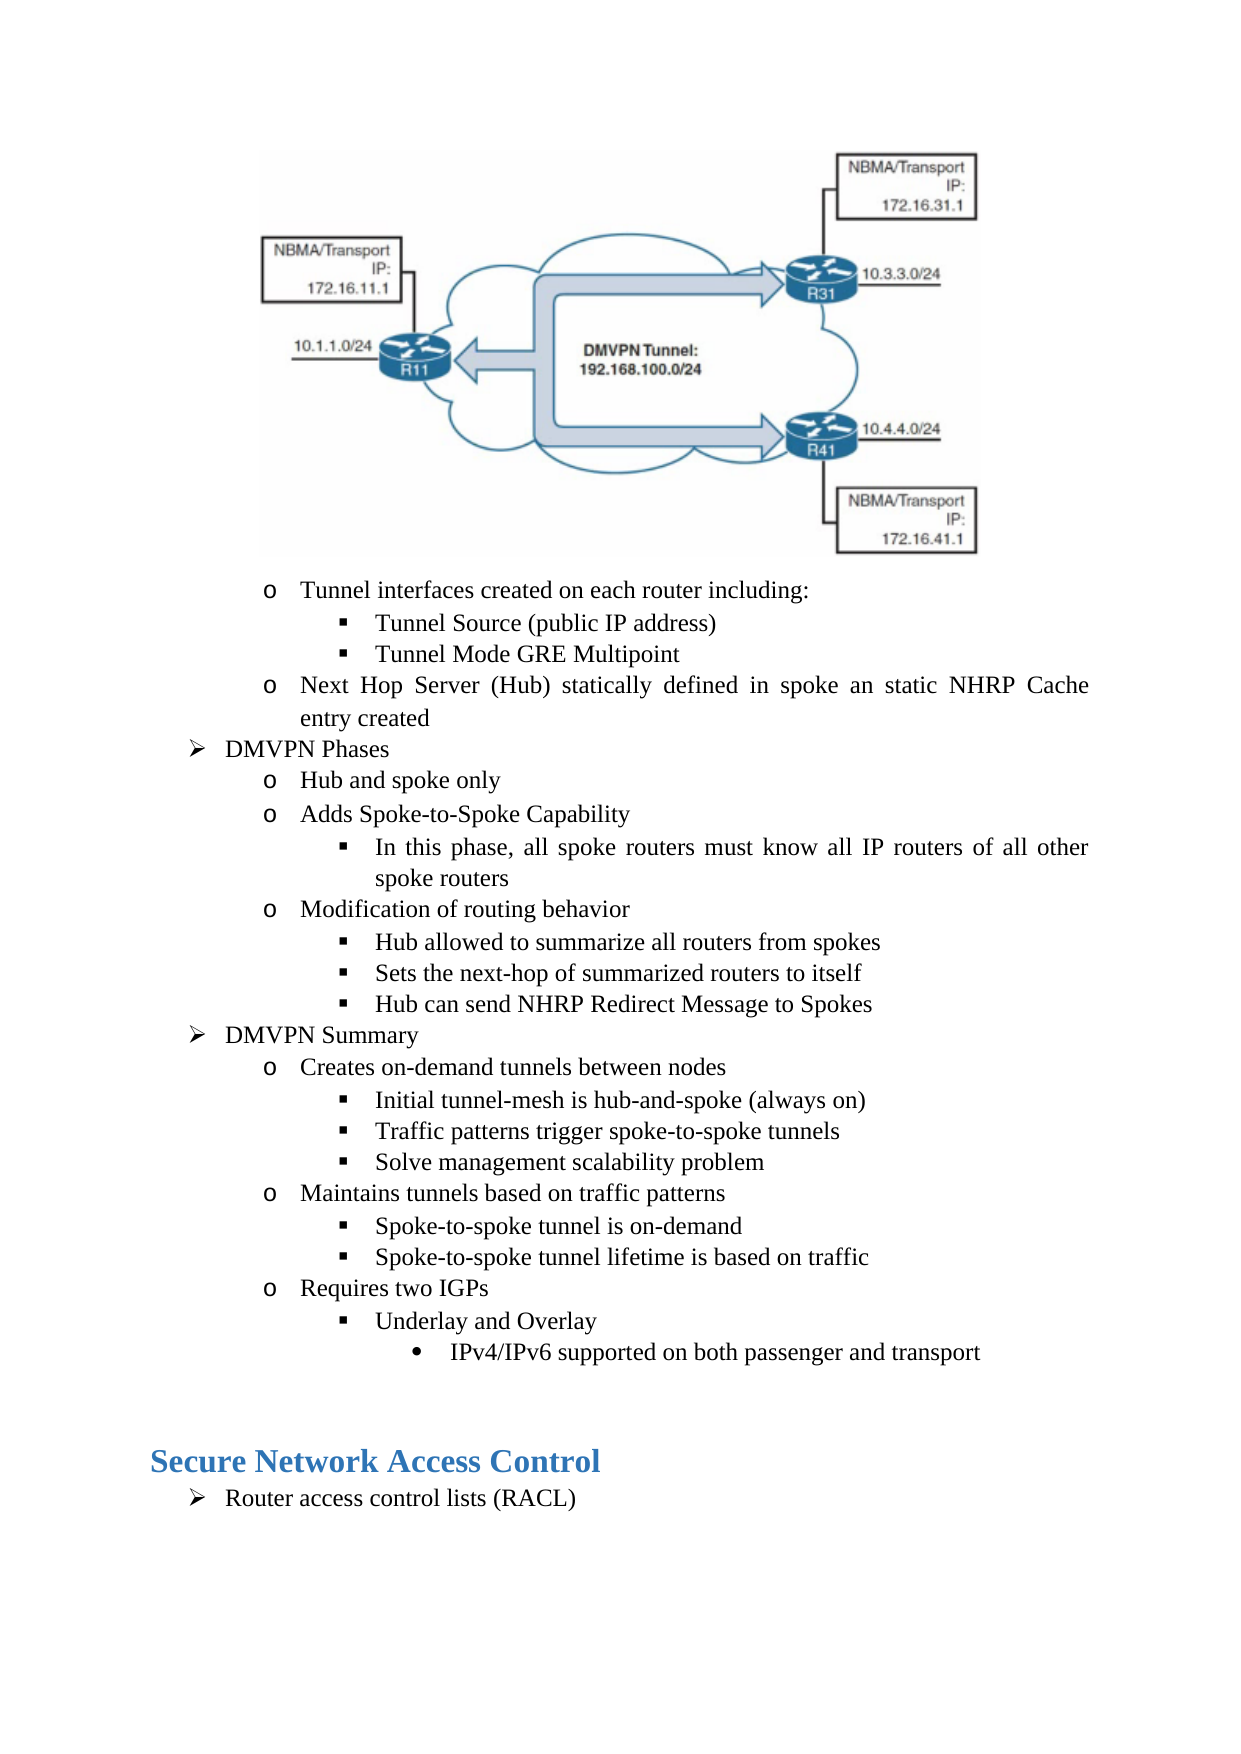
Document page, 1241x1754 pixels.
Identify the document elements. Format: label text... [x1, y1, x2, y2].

list Next Hop Server (Hub) statically defined in spoke an static NHRP Cache entry created [262, 670, 1090, 732]
list Traffic patterns trigger spoke-to-spoke tunnels [337, 1116, 1090, 1144]
subtitle Secure Network Access Control [150, 1441, 1090, 1479]
list DMVPN Phases [187, 734, 1090, 763]
list Router access control lists (RACL) [187, 1483, 1090, 1511]
list Adds Spoke-to-Spoke Capability [262, 799, 1090, 830]
list Requires two IGPs [262, 1273, 1090, 1304]
picture [259, 150, 982, 557]
list Tunnel interfaces created on each router including: [262, 575, 1090, 606]
list Sets the next-hop of summarized routers to itself [337, 958, 1090, 987]
list DMVPN Summary [187, 1021, 1090, 1049]
list Hub and spoke only [262, 766, 1090, 796]
list Underlay and Overlay [337, 1306, 1090, 1335]
list Hub can send NHRP Redirect Message to Spokes [337, 989, 1090, 1018]
list Tunnel Source (public IP address) [337, 608, 1090, 637]
list Hub allowed to summarize all routers from spokes [337, 927, 1090, 956]
list Modification of routing behavior [262, 894, 1090, 925]
list Creates on-demand tunnels between nodes [262, 1052, 1090, 1082]
list Initial tunnel-mesh is hub-and-spoke (always on) [337, 1085, 1090, 1113]
list Maintains tunnels based on traffic patterns [262, 1178, 1090, 1209]
list Tunnel Mode GRE Multipoint [337, 639, 1090, 668]
list Spoke-to-spoke tunnel lifetime is based on traffic [337, 1242, 1090, 1271]
list Solve management scalability problem [337, 1147, 1090, 1176]
list In this phase, all spoke routers must know all IP routers of all other spoke routers [337, 832, 1090, 892]
list Spoke-to-spoke tunnel is on-demand [337, 1211, 1090, 1240]
list IPv4/IPv6 supported on both passenger and transport [412, 1337, 1090, 1366]
